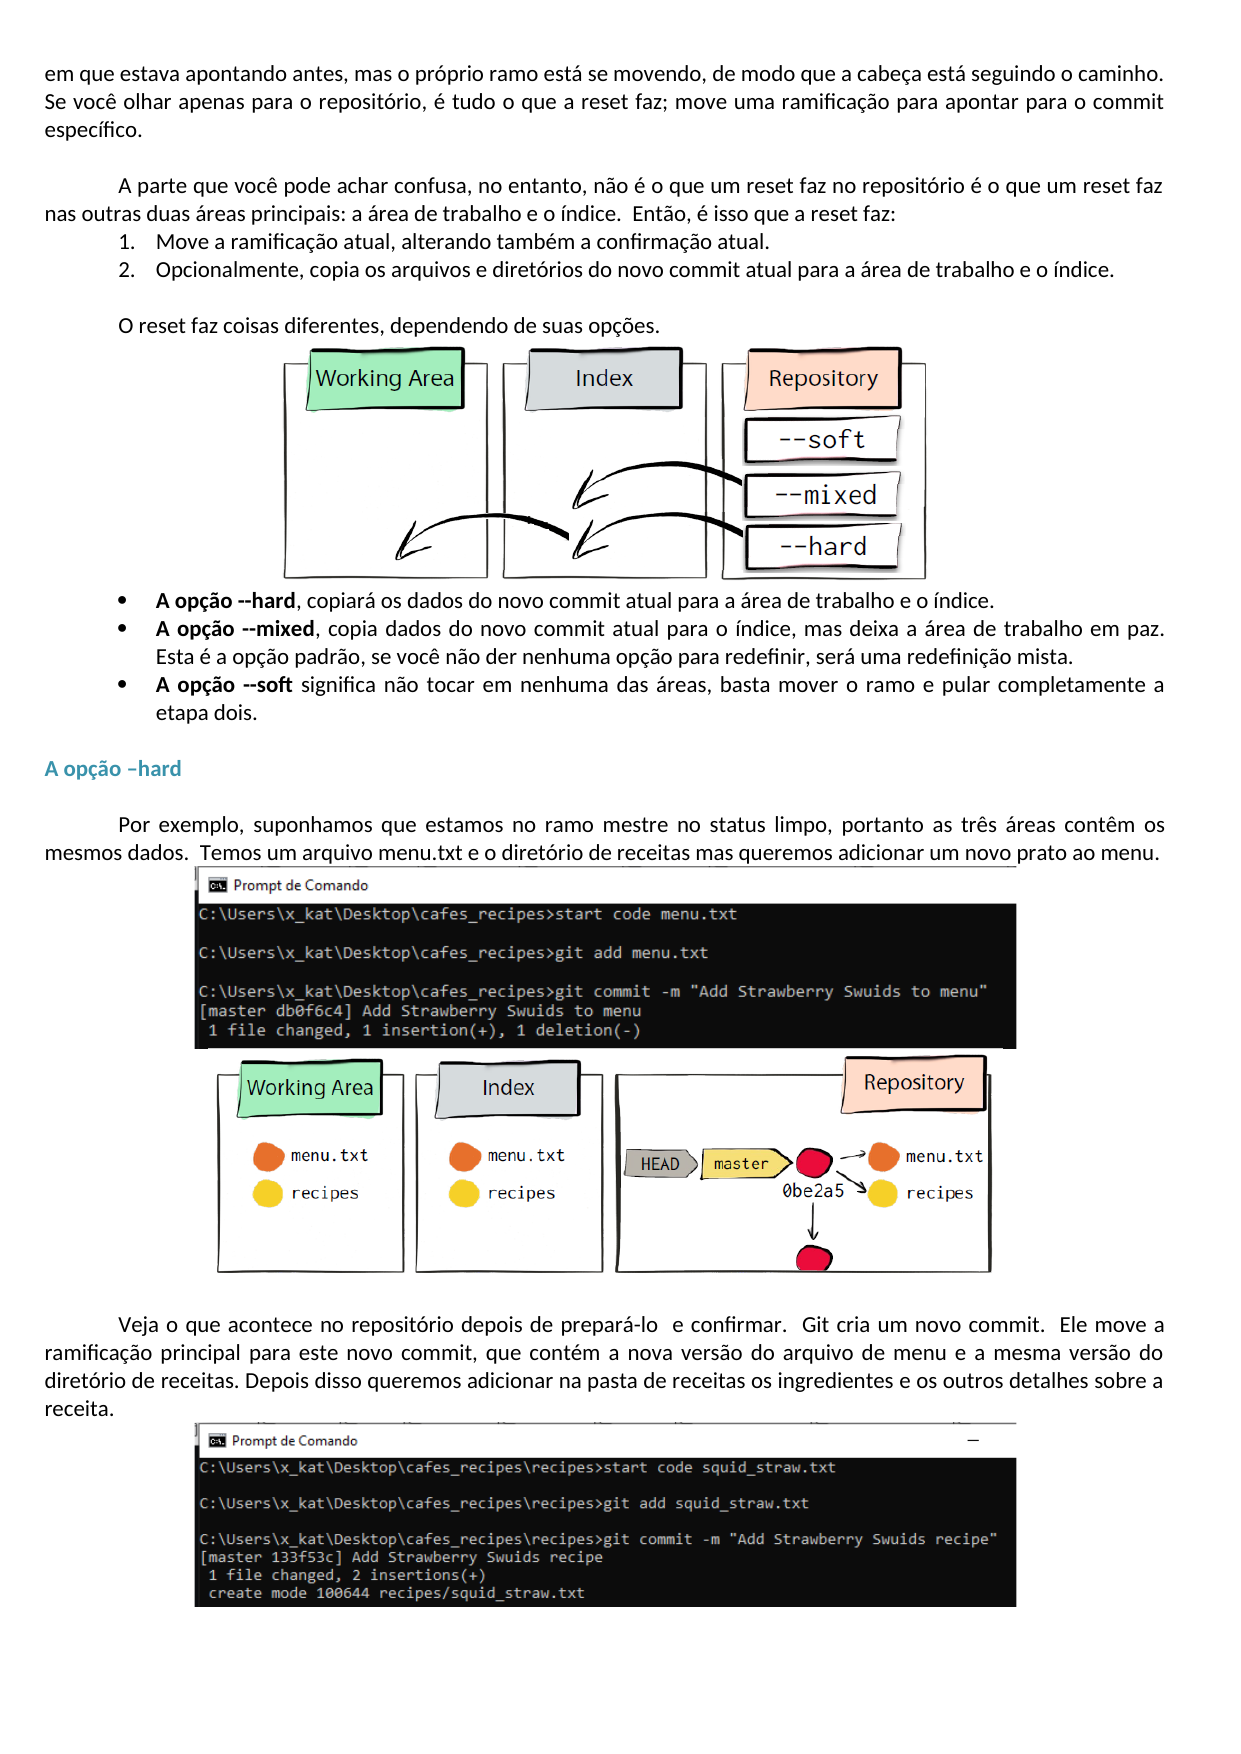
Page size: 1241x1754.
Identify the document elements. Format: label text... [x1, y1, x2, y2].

picture [278, 339, 933, 586]
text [44, 59, 1167, 143]
picture [194, 866, 1017, 1282]
list Move a ramificação atual, alterando também a confirmação atual. [118, 227, 1167, 255]
list Opcionalmente, copia os arquivos e diretórios do novo commit atual para a área de trabalho e o índice. [118, 255, 1167, 283]
text A parte que você pode achar confusa, no entanto, não é o que um reset faz no repositório é o que um reset faz nas outras duas áreas principais: a área de trabalho e o índice. Então, é isso que a reset faz: [44, 171, 1167, 227]
text Por exemplo, suponhamos que estamos no ramo mestre no status limpo, portanto as três áreas contêm os mesmos dados. Temos um arquivo menu.txt e o diretório de receitas mas queremos adicionar um novo prato ao menu. [44, 810, 1167, 866]
text Veja o que acontece no repositório depois de prepará-lo e confirmar. Git cria um novo commit. Ele move a ramificação principal para este novo commit, que contém a nova versão do arquivo de menu e a mesma versão do diretório de receitas. Depois disso queremos adicionar na pasta de receitas os ingredientes e os outros detalhes sobre a receita. [44, 1310, 1167, 1422]
list A opção --soft significa não tocar em nenhuma das áreas, basta mover o ramo e pular completamente a etapa dois. [118, 670, 1167, 726]
text A opção –hard [44, 754, 1167, 782]
list A opção --mixed, copia dados do novo commit atual para o índice, mas deixa a área de trabalho em paz. Esta é a opção padrão, se você não der nenhuma opção para redefinir, será uma redefinição mista. [118, 614, 1167, 670]
text O reset faz coisas diferentes, dependendo de suas opções. [44, 311, 1167, 339]
picture [194, 1422, 1017, 1607]
list A opção --hard, copiará os dados do novo commit atual para a área de trabalho e o índice. [118, 586, 1167, 614]
